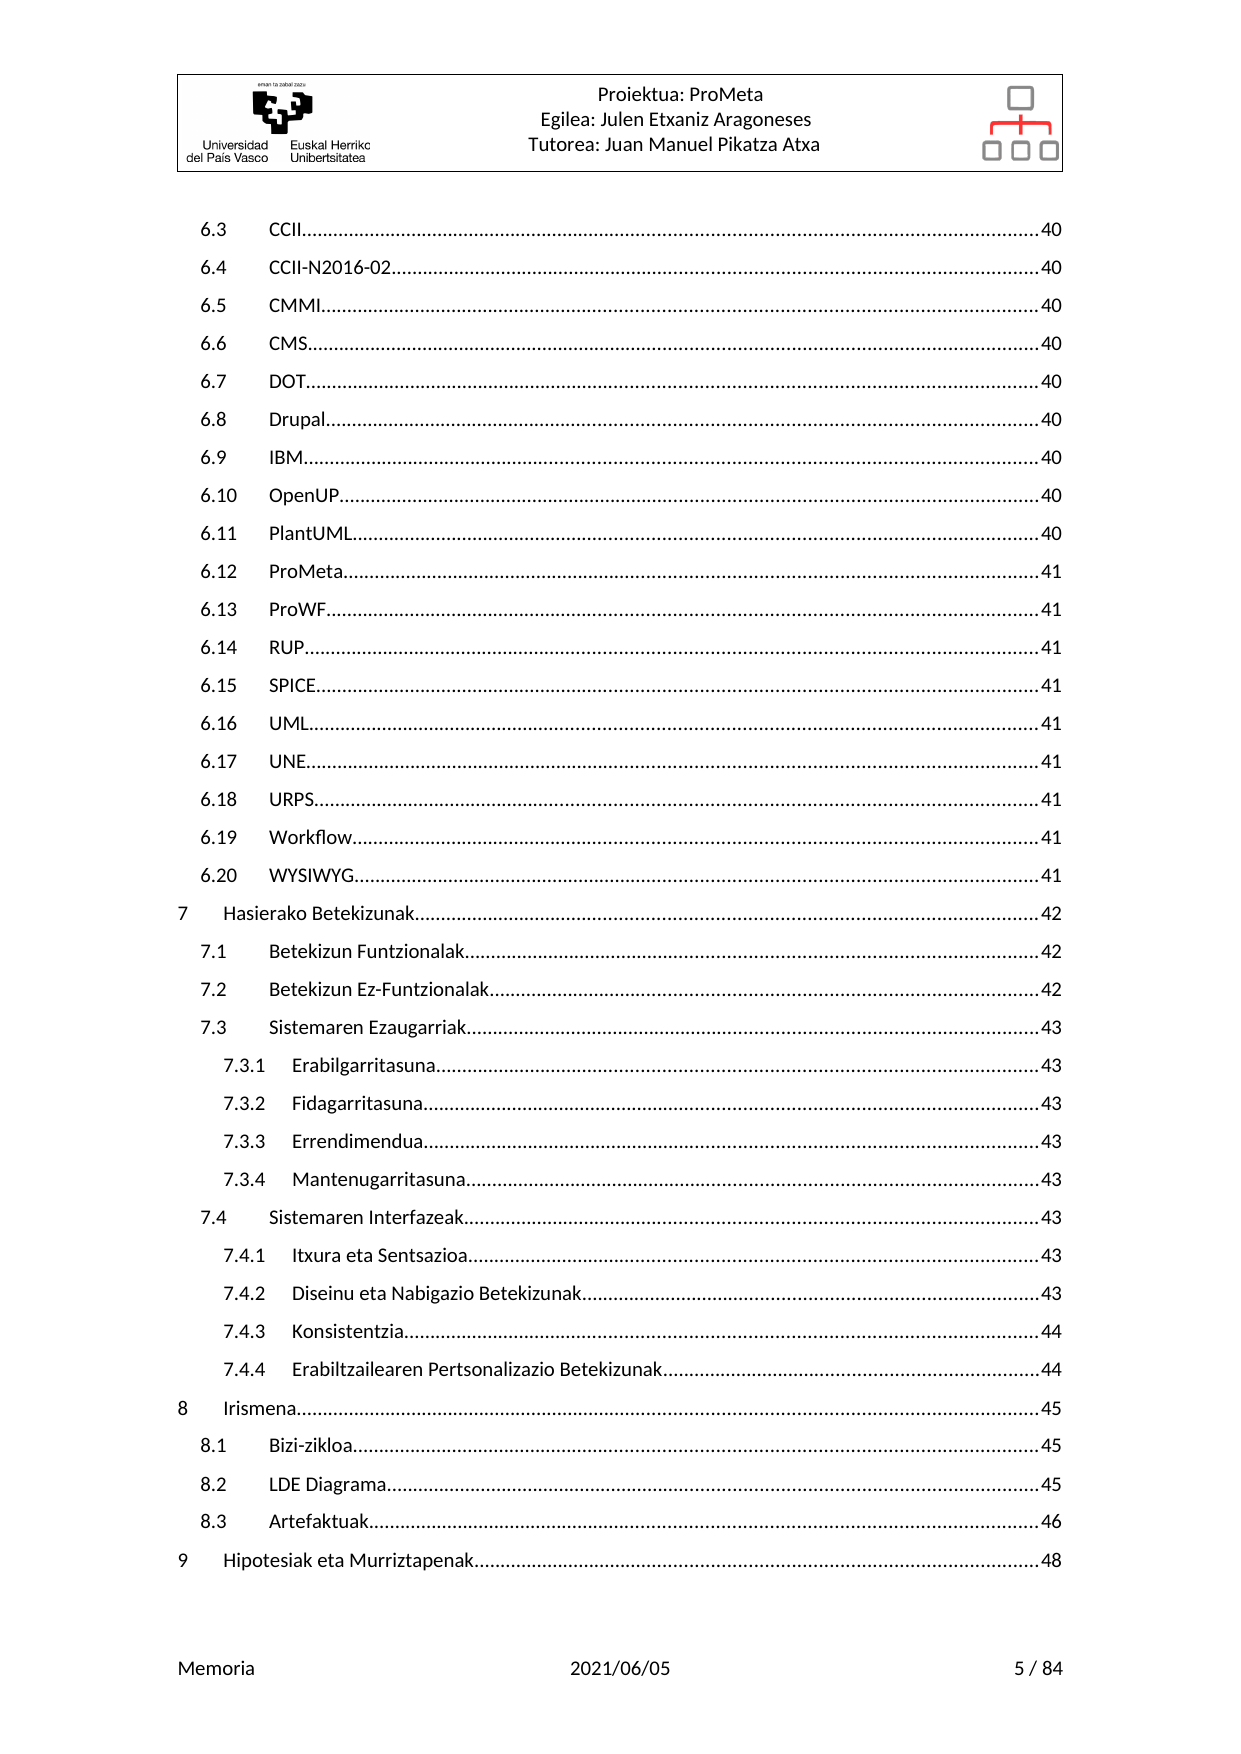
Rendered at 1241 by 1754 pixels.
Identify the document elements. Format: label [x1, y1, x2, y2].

picture [182, 80, 370, 162]
picture [978, 80, 1060, 162]
